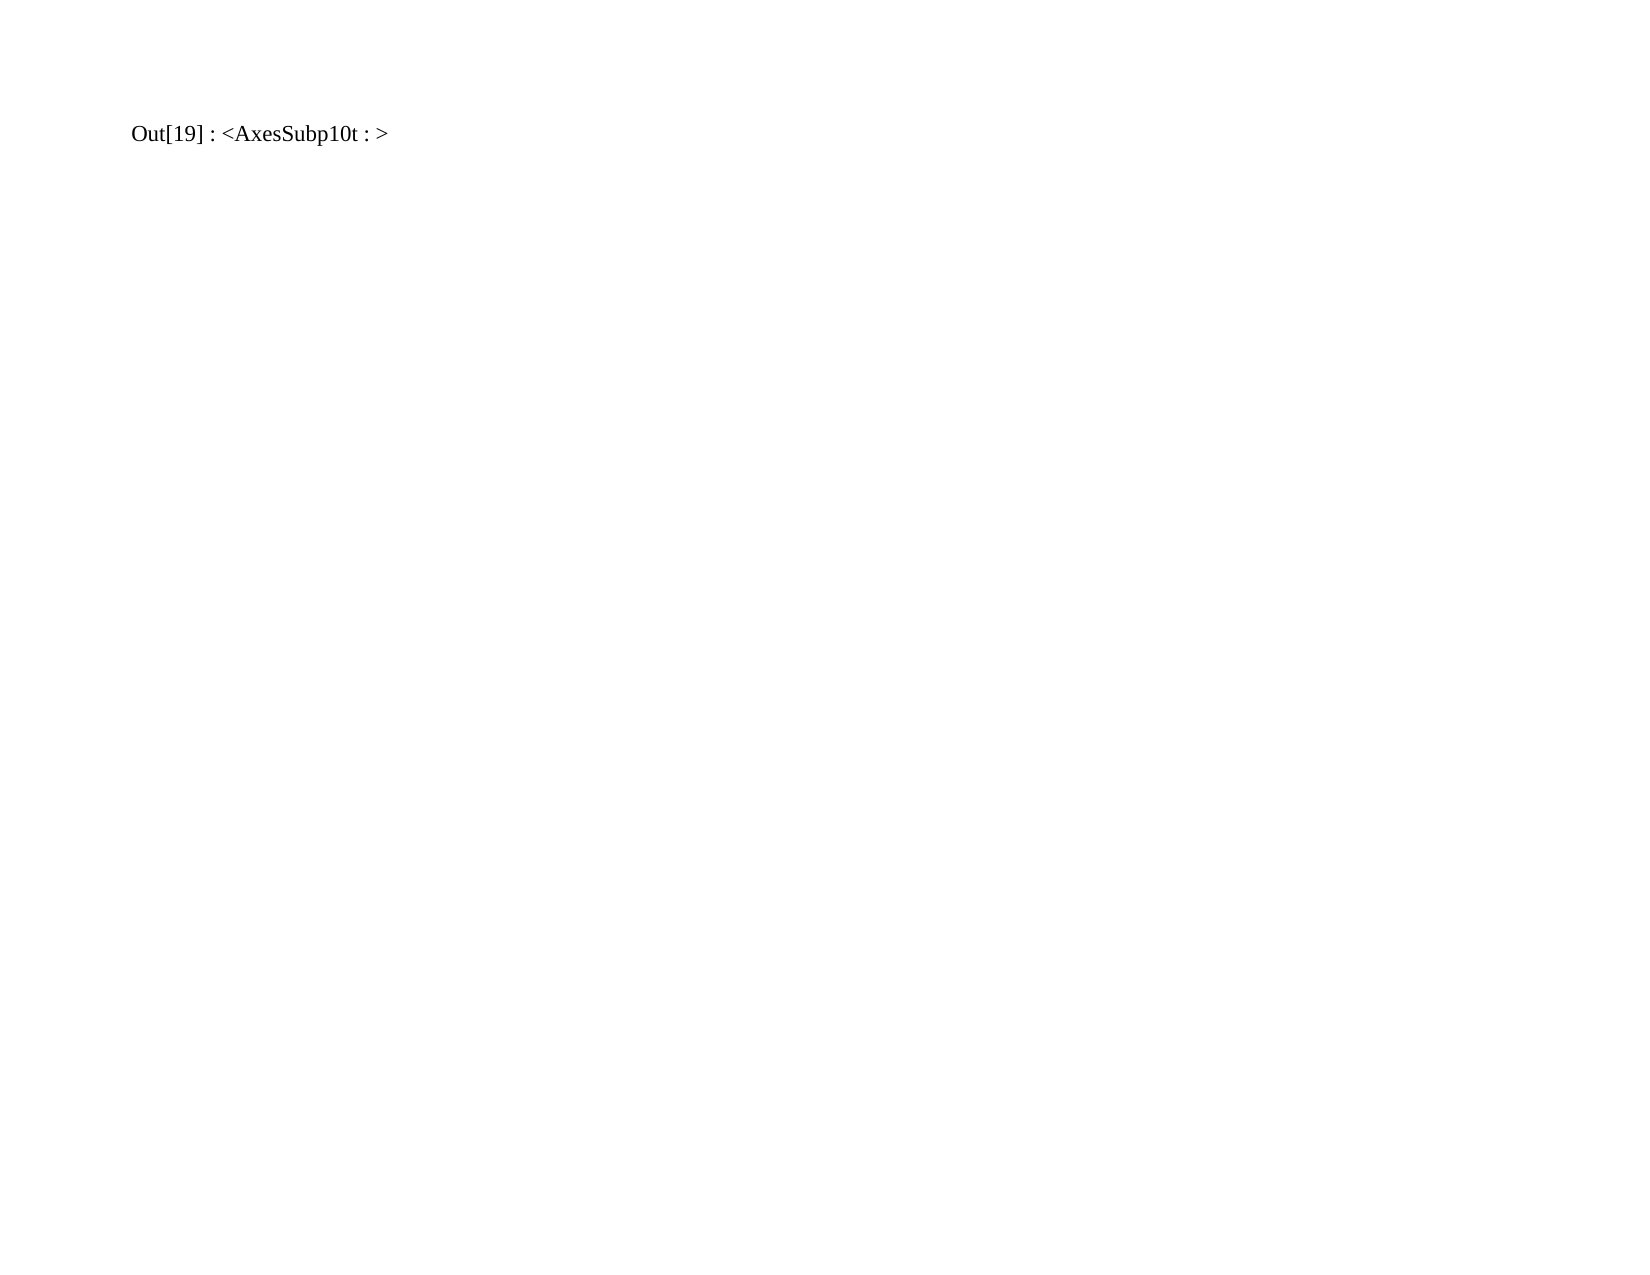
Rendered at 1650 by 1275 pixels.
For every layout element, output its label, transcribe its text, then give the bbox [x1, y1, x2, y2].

text Out[19] : <AxesSubp10t : > [131, 120, 1541, 146]
